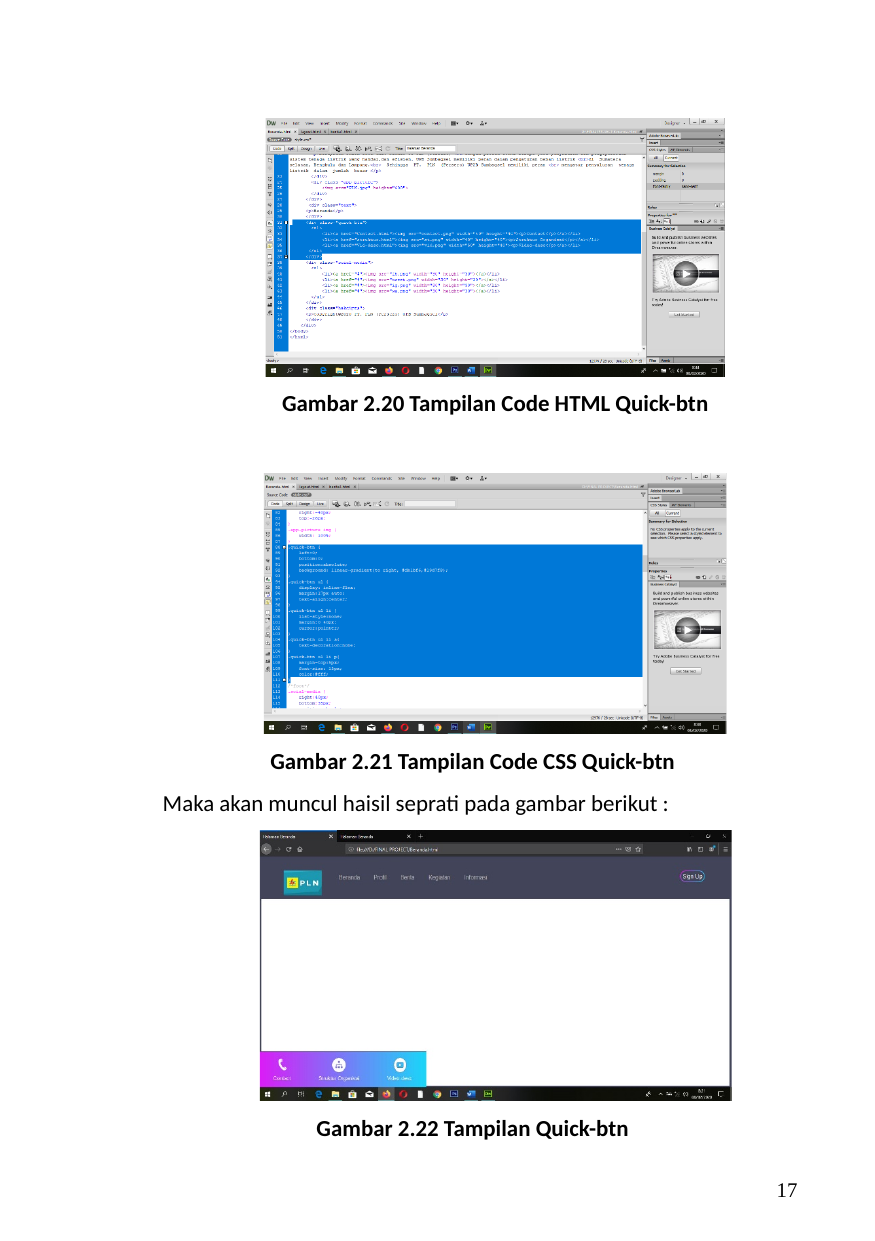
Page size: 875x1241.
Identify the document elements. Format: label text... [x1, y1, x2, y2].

picture [265, 118, 725, 377]
picture [263, 473, 727, 734]
text Gambar 2.21 Tampilan Code CSS Quick-btn [162, 747, 783, 775]
picture [259, 830, 732, 1101]
list Gambar 2.20 Tampilan Code HTML Quick-btn [193, 389, 797, 418]
text Gambar 2.22 Tampilan Quick-btn [162, 1114, 783, 1142]
text Maka akan muncul haisil seprati pada gambar berikut : [162, 789, 783, 817]
